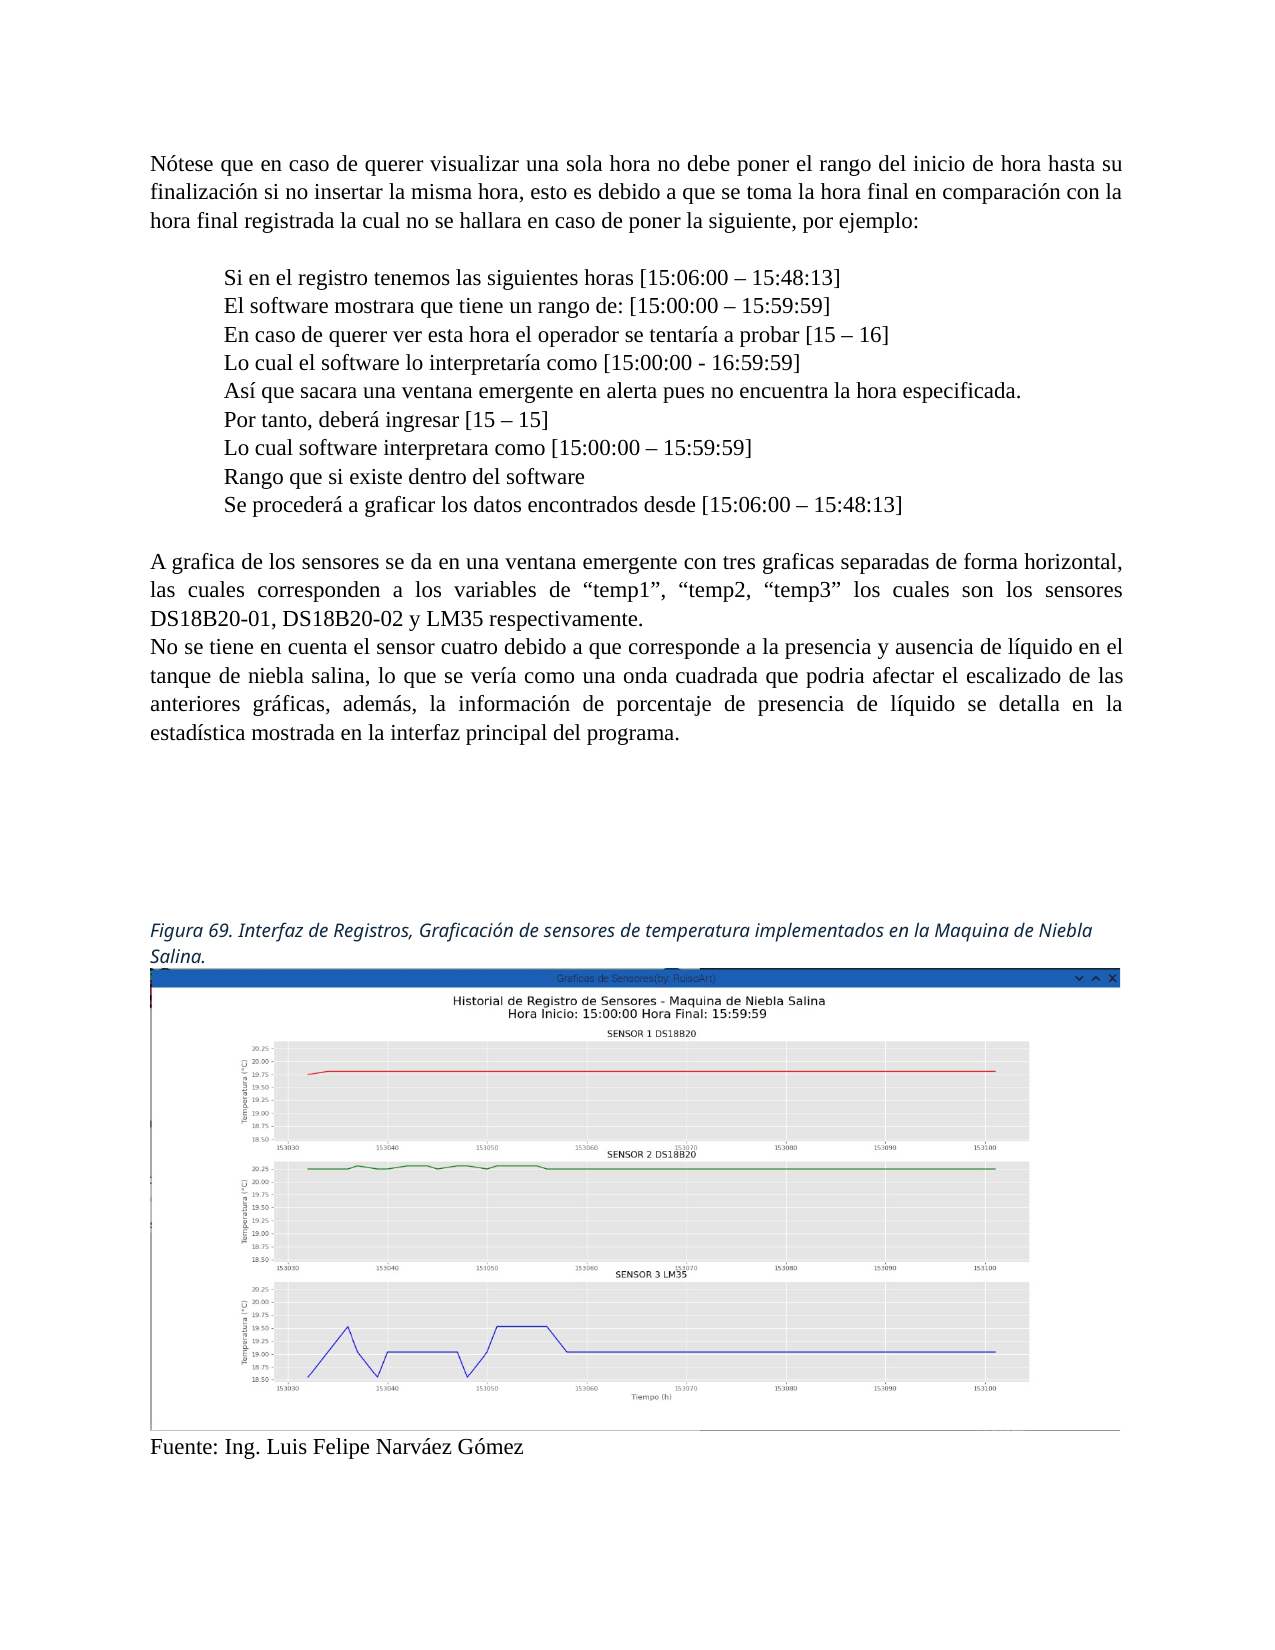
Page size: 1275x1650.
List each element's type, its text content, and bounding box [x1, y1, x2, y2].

text En caso de querer ver esta hora el operador se tentaría a probar [15 – 16] [150, 321, 1125, 347]
text Se procederá a graficar los datos encontrados desde [15:06:00 – 15:48:13] [150, 491, 1125, 518]
text Lo cual el software lo interpretaría como [15:00:00 - 16:59:59] [150, 349, 1125, 375]
text Lo cual software interpretara como [15:00:00 – 15:59:59] [150, 434, 1125, 461]
text Así que sacara una ventana emergente en alerta pues no encuentra la hora especificada. [150, 377, 1125, 404]
text A grafica de los sensores se da en una ventana emergente con tres graficas separadas de forma horizontal, las cuales corresponden a los variables de “temp1”, “temp2, “temp3” los cuales son los sensores DS18B20-01, DS18B20-02 y LM35 respectivamente. [150, 548, 1125, 631]
text Si en el registro tenemos las siguientes horas [15:06:00 – 15:48:13] [150, 264, 1125, 290]
text Figura 69. Interfaz de Registros, Graficación de sensores de temperatura implementados en la Maquina de Niebla Salina. [150, 918, 1125, 969]
text Por tanto, deberá ingresar [15 – 15] [150, 406, 1125, 432]
text El software mostrara que tiene un rango de: [15:00:00 – 15:59:59] [150, 292, 1125, 318]
text No se tiene en cuenta el sensor cuatro debido a que corresponde a la presencia y ausencia de líquido en el tanque de niebla salina, lo que se vería como una onda cuadrada que podria afectar el escalizado de las anteriores gráficas, además, la información de porcentaje de presencia de líquido se detalla en la estadística mostrada en la interfaz principal del programa. [150, 633, 1125, 745]
text Rango que si existe dentro del software [150, 463, 1125, 489]
text Fuente: Ing. Luis Felipe Narváez Gómez [150, 1433, 1125, 1459]
picture [150, 968, 1121, 1431]
text Nótese que en caso de querer visualizar una sola hora no debe poner el rango del inicio de hora hasta su finalización si no insertar la misma hora, esto es debido a que se toma la hora final en comparación con la hora final registrada la cual no se hallara en caso de poner la siguiente, por ejemplo: [150, 150, 1125, 233]
